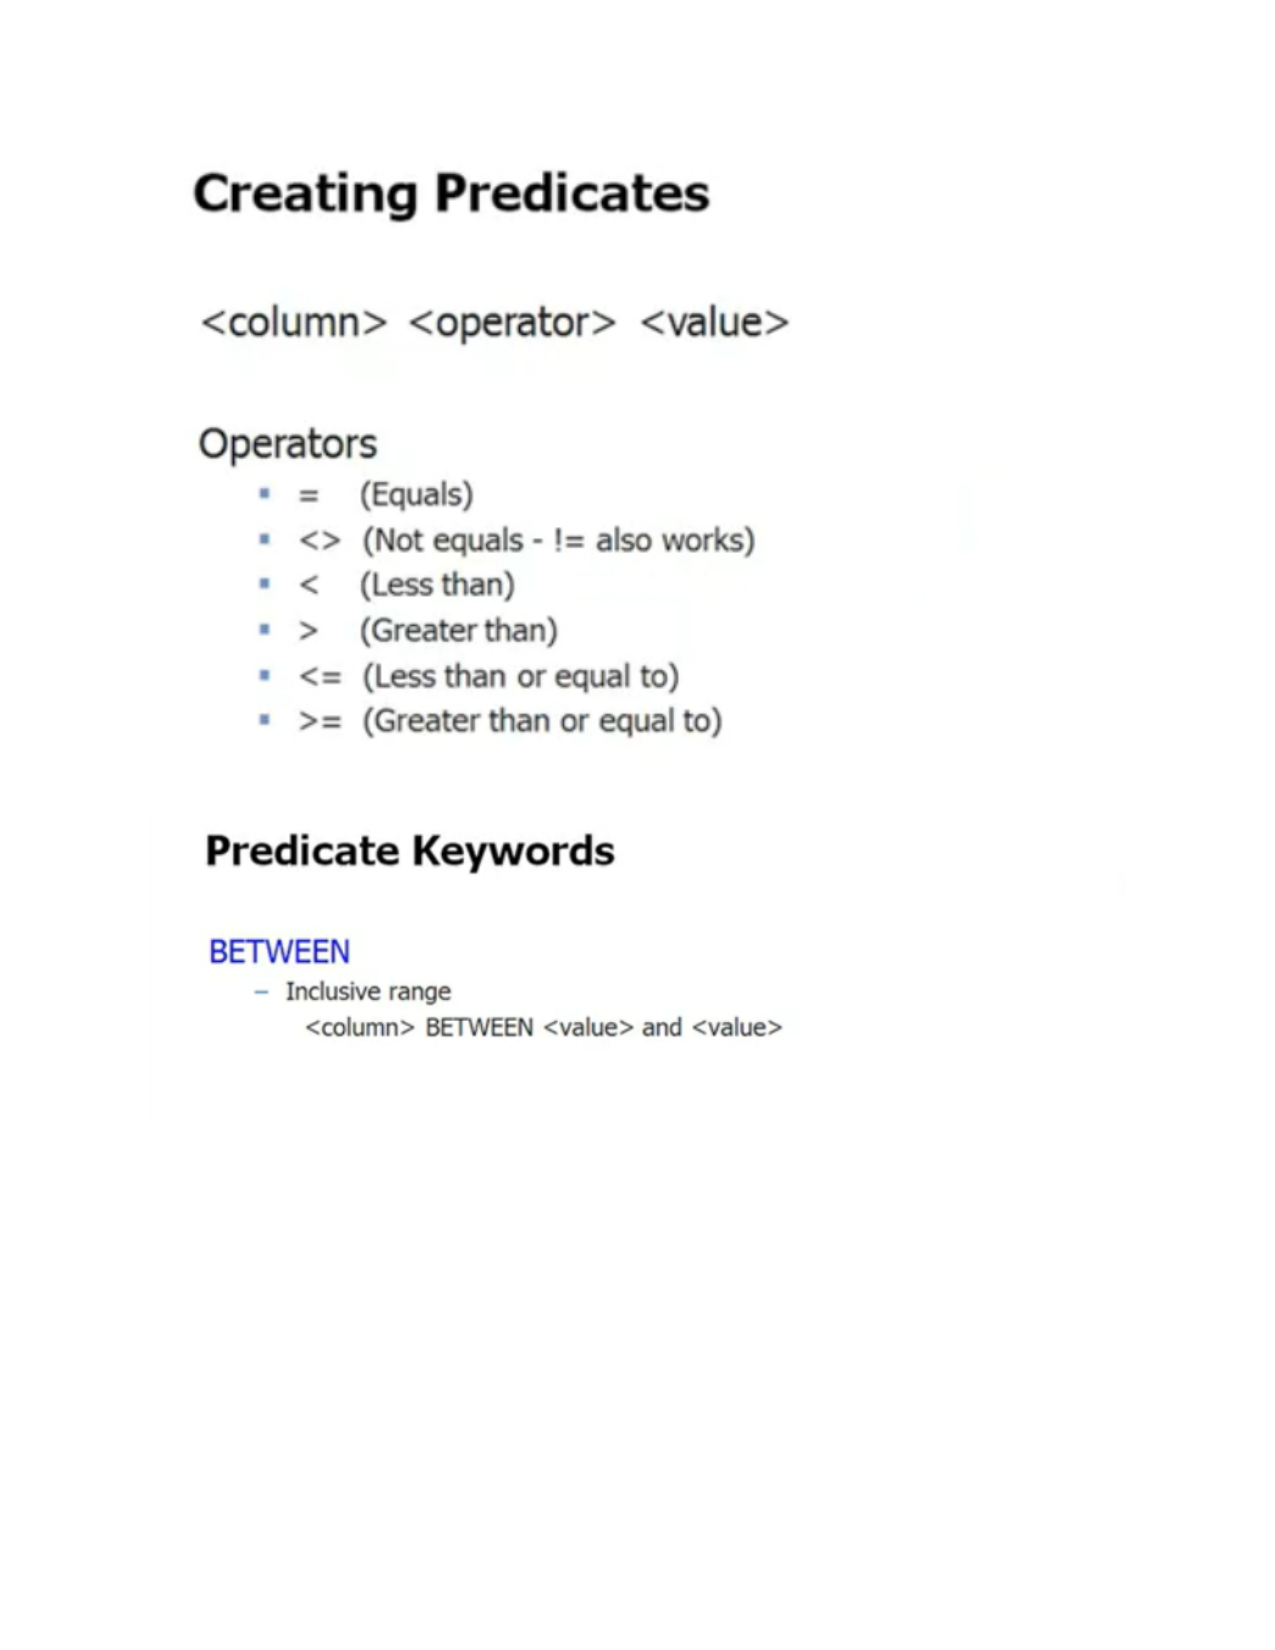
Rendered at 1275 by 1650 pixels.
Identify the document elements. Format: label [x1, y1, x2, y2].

picture [150, 815, 1125, 1124]
picture [150, 150, 1039, 808]
